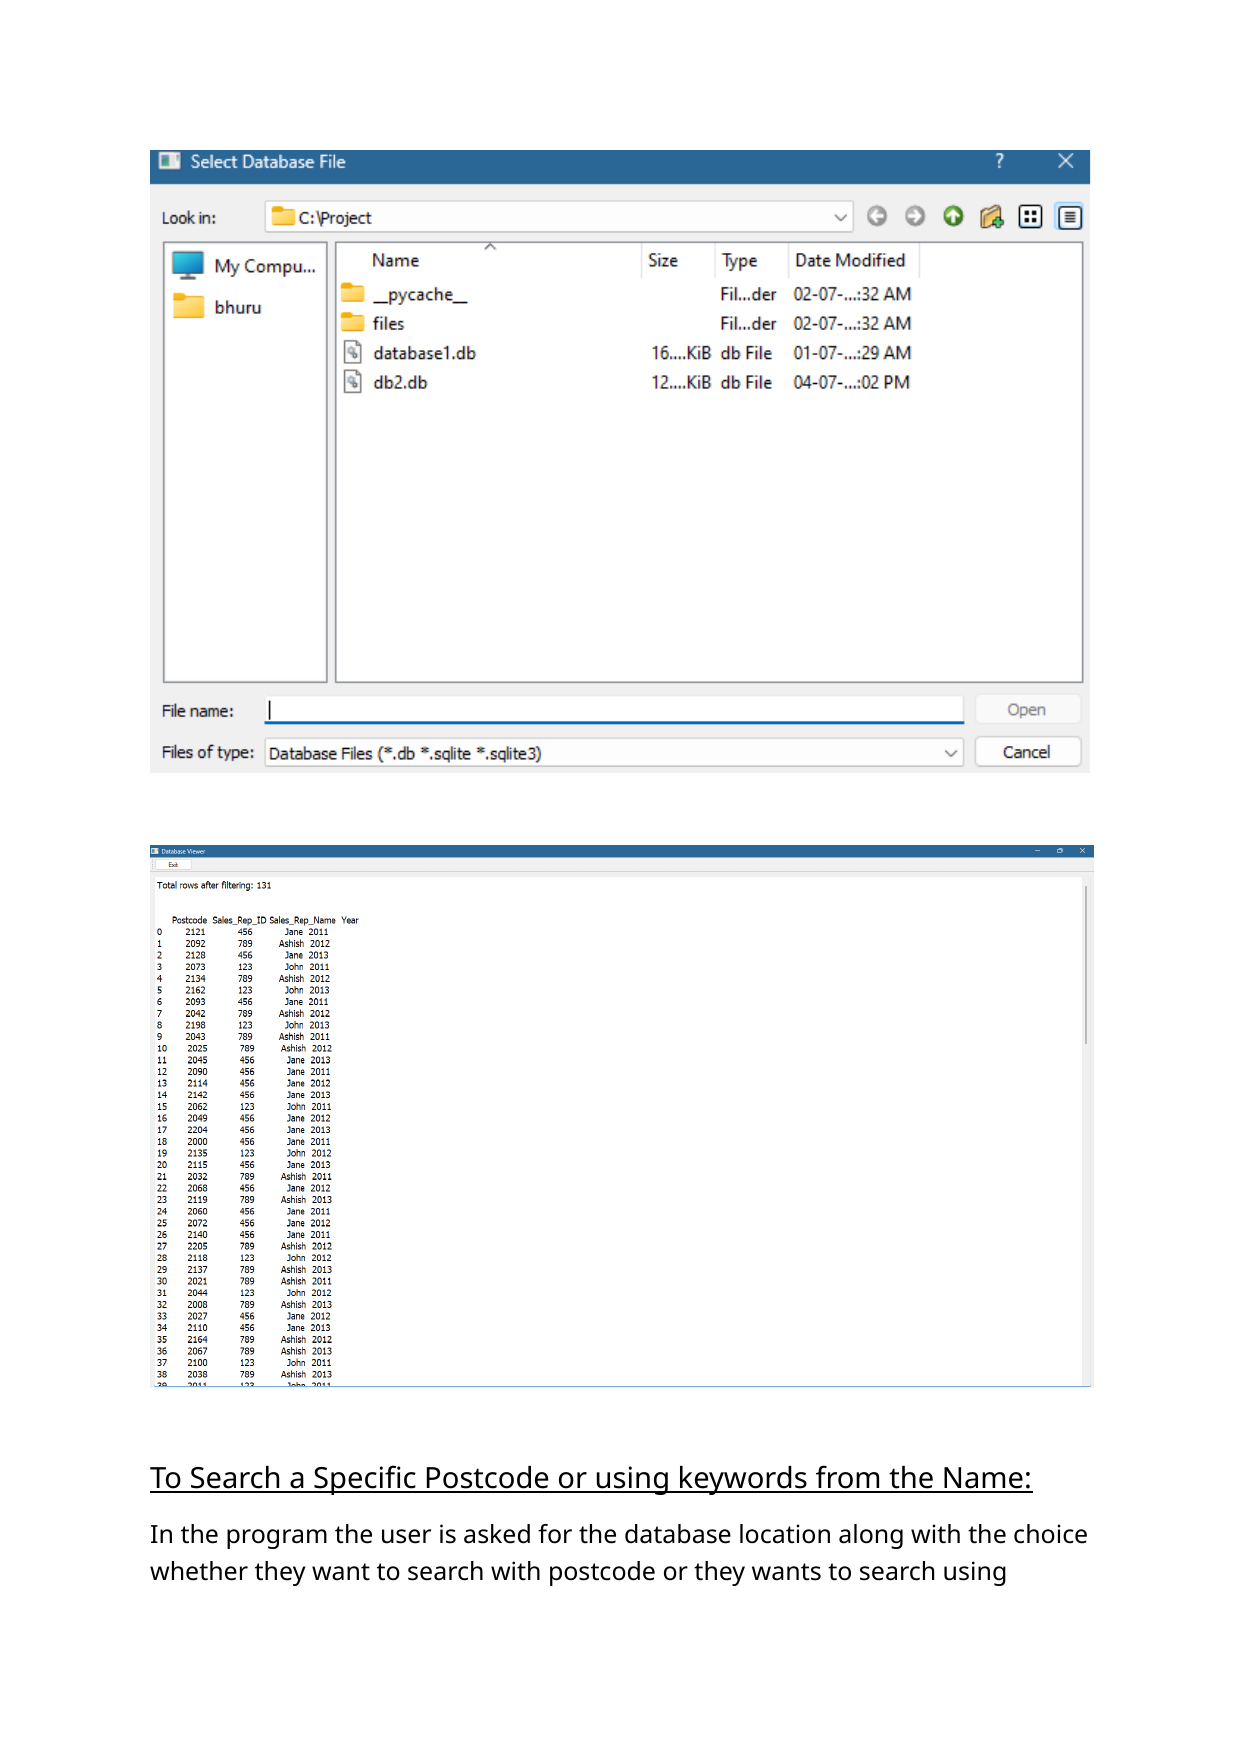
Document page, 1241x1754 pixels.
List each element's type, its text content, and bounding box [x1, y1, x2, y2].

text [150, 1517, 1090, 1587]
picture [150, 845, 1094, 1388]
text To Search a Specific Postcode or using keywords from the Name: [150, 1457, 1090, 1497]
picture [150, 150, 1091, 773]
